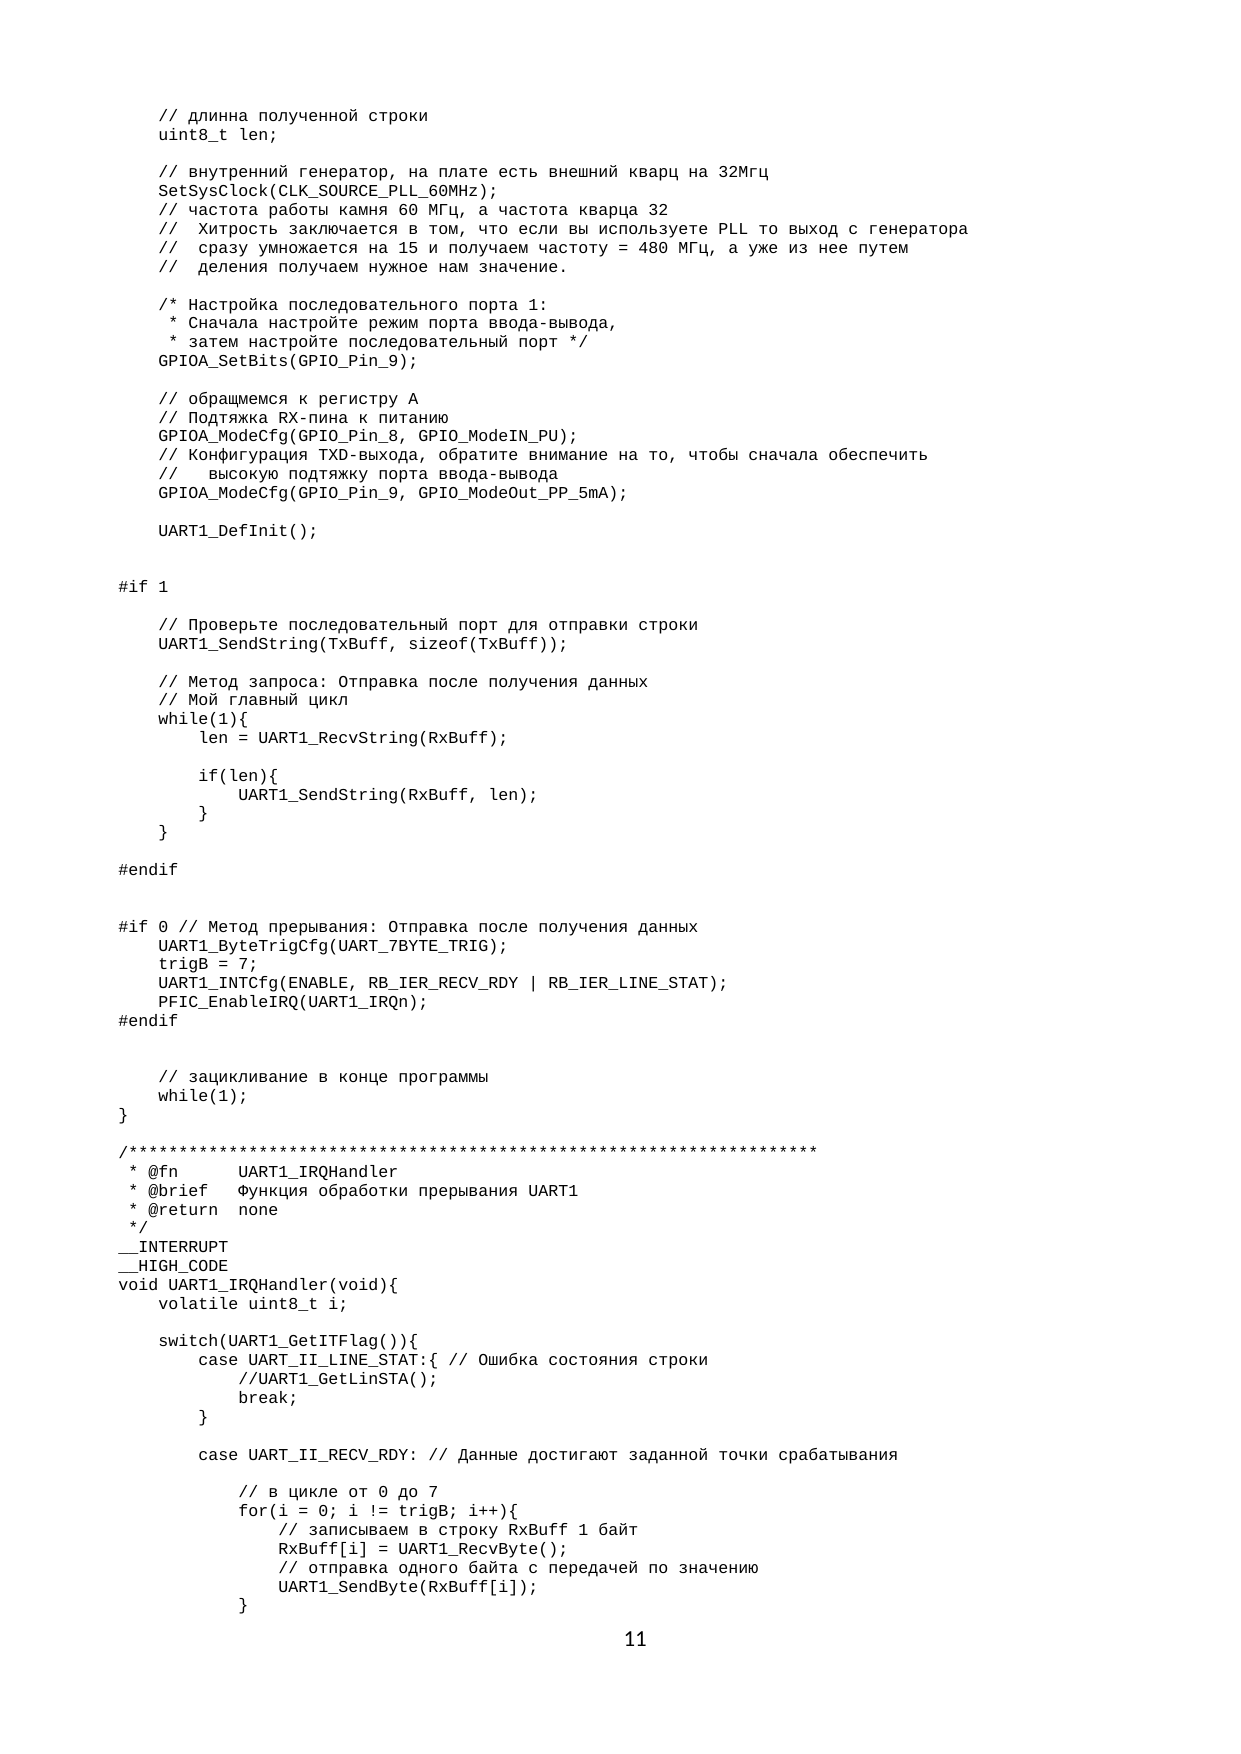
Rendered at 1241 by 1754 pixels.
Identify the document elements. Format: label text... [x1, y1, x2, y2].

text // частота работы камня 60 МГц, а частота кварца 32 [118, 202, 1152, 221]
text PFIC_EnableIRQ(UART1_IRQn); [118, 994, 1152, 1012]
text // высокую подтяжку порта ввода-вывода [118, 466, 1152, 484]
text //UART1_GetLinSTA(); [118, 1371, 1152, 1389]
text UART1_DefInit(); [118, 522, 1152, 541]
text trigB = 7; [118, 956, 1152, 975]
text * @fn UART1_IRQHandler [118, 1163, 1152, 1182]
text // зацикливание в конце программы [118, 1069, 1152, 1088]
text } [118, 805, 1152, 824]
text // обращмемся к регистру A [118, 390, 1152, 409]
text // Хитрость заключается в том, что если вы используете PLL то выход с генератора [118, 221, 1152, 239]
text while(1); [118, 1088, 1152, 1107]
text // Мой главный цикл [118, 692, 1152, 711]
text GPIOA_ModeCfg(GPIO_Pin_9, GPIO_ModeOut_PP_5mA); [118, 484, 1152, 503]
text __HIGH_CODE [118, 1258, 1152, 1276]
text #if 0 // Метод прерывания: Отправка после получения данных [118, 918, 1152, 937]
text UART1_SendString(TxBuff, sizeof(TxBuff)); [118, 635, 1152, 654]
text // в цикле от 0 до 7 [118, 1484, 1152, 1503]
text __INTERRUPT [118, 1239, 1152, 1258]
text } [118, 1107, 1152, 1126]
text // отправка одного байта с передачей по значению [118, 1559, 1152, 1578]
text } [118, 1408, 1152, 1427]
text // сразу умножается на 15 и получаем частоту = 480 МГц, а уже из нее путем [118, 239, 1152, 258]
text volatile uint8_t i; [118, 1295, 1152, 1314]
text case UART_II_LINE_STAT:{ // Ошибка состояния строки [118, 1352, 1152, 1371]
text UART1_ByteTrigCfg(UART_7BYTE_TRIG); [118, 937, 1152, 956]
text #if 1 [118, 579, 1152, 598]
text GPIOA_ModeCfg(GPIO_Pin_8, GPIO_ModeIN_PU); [118, 428, 1152, 447]
text /* Настройка последовательного порта 1: [118, 296, 1152, 315]
text #endif [118, 1012, 1152, 1031]
text */ [118, 1220, 1152, 1239]
text // записываем в строку RxBuff 1 байт [118, 1522, 1152, 1540]
text // длинна полученной строки [118, 107, 1152, 126]
text case UART_II_RECV_RDY: // Данные достигают заданной точки срабатывания [118, 1446, 1152, 1465]
text if(len){ [118, 767, 1152, 786]
text // деления получаем нужное нам значение. [118, 258, 1152, 277]
text len = UART1_RecvString(RxBuff); [118, 730, 1152, 748]
text // внутренний генератор, на плате есть внешний кварц на 32Мгц [118, 164, 1152, 183]
text while(1){ [118, 711, 1152, 730]
text * @brief Функция обработки прерывания UART1 [118, 1182, 1152, 1201]
text // Конфигурация TXD-выхода, обратите внимание на то, чтобы сначала обеспечить [118, 447, 1152, 466]
text UART1_SendByte(RxBuff[i]); [118, 1578, 1152, 1597]
text RxBuff[i] = UART1_RecvByte(); [118, 1540, 1152, 1559]
text // Метод запроса: Отправка после получения данных [118, 673, 1152, 692]
text // Проверьте последовательный порт для отправки строки [118, 617, 1152, 635]
text void UART1_IRQHandler(void){ [118, 1276, 1152, 1295]
text break; [118, 1389, 1152, 1408]
text GPIOA_SetBits(GPIO_Pin_9); [118, 353, 1152, 371]
text SetSysClock(CLK_SOURCE_PLL_60MHz); [118, 183, 1152, 202]
text // Подтяжка RX-пина к питанию [118, 409, 1152, 428]
text } [118, 824, 1152, 843]
text for(i = 0; i != trigB; i++){ [118, 1503, 1152, 1522]
text * @return none [118, 1201, 1152, 1220]
text UART1_SendString(RxBuff, len); [118, 786, 1152, 805]
text uint8_t len; [118, 126, 1152, 145]
text * затем настройте последовательный порт */ [118, 334, 1152, 353]
text switch(UART1_GetITFlag()){ [118, 1333, 1152, 1352]
text /********************************************************************* [118, 1144, 1152, 1163]
text * Сначала настройте режим порта ввода-вывода, [118, 315, 1152, 334]
text UART1_INTCfg(ENABLE, RB_IER_RECV_RDY | RB_IER_LINE_STAT); [118, 975, 1152, 994]
text } [118, 1597, 1152, 1616]
text #endif [118, 862, 1152, 881]
